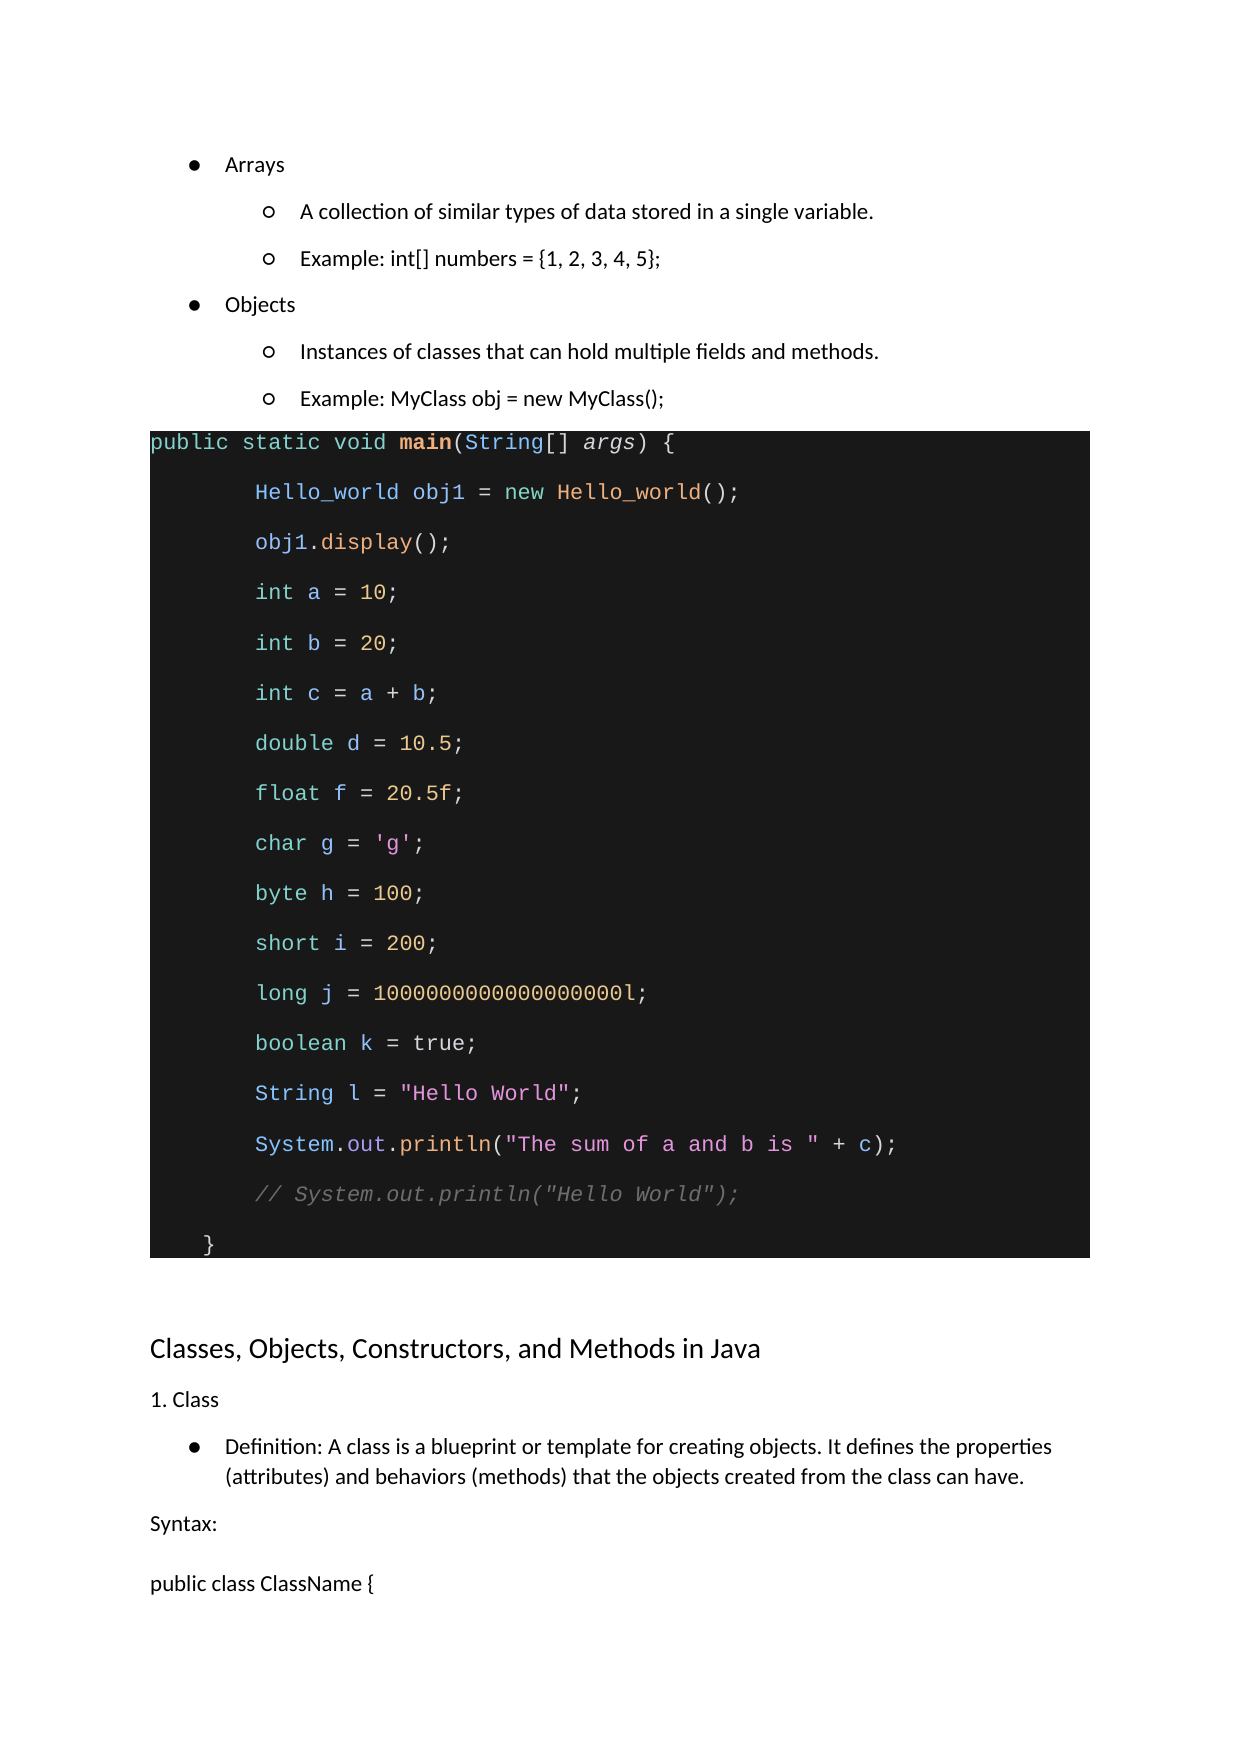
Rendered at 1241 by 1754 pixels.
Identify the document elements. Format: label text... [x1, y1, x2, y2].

text Syntax: public class ClassName { [150, 1509, 1090, 1597]
text Hello_world obj1 = new Hello_world(); [150, 481, 1090, 506]
list Definition: A class is a blueprint or template for creating objects. It defines the properties (attributes) and behaviors (methods) that the objects created from the class can have. [187, 1432, 1090, 1490]
text public static void main(String[] args) { [150, 431, 1090, 456]
text obj1.display(); [150, 531, 1090, 556]
text Classes, Objects, Constructors, and Methods in Java [150, 1330, 1090, 1366]
text } [150, 1233, 1090, 1258]
text double d = 10.5; [150, 732, 1090, 757]
text int c = a + b; [150, 682, 1090, 707]
text // System.out.println("Hello World"); [150, 1183, 1090, 1208]
text float f = 20.5f; [150, 782, 1090, 807]
text byte h = 100; [150, 882, 1090, 907]
text boolean k = true; [150, 1032, 1090, 1057]
list Example: int[] numbers = {1, 2, 3, 4, 5}; [262, 244, 1090, 272]
text int b = 20; [150, 632, 1090, 656]
text int a = 10; [150, 582, 1090, 606]
list Arrays [187, 150, 1090, 178]
list Instances of classes that can hold multiple fields and methods. [262, 337, 1090, 366]
text short i = 200; [150, 932, 1090, 957]
text String l = "Hello World"; [150, 1083, 1090, 1107]
list A collection of similar types of data stored in a single variable. [262, 197, 1090, 225]
text 1. Class [150, 1385, 1090, 1413]
list Example: MyClass obj = new MyClass(); [262, 384, 1090, 412]
text long j = 1000000000000000000l; [150, 982, 1090, 1007]
text char g = 'g'; [150, 832, 1090, 857]
text System.out.println("The sum of a and b is " + c); [150, 1133, 1090, 1157]
list Objects [187, 291, 1090, 319]
